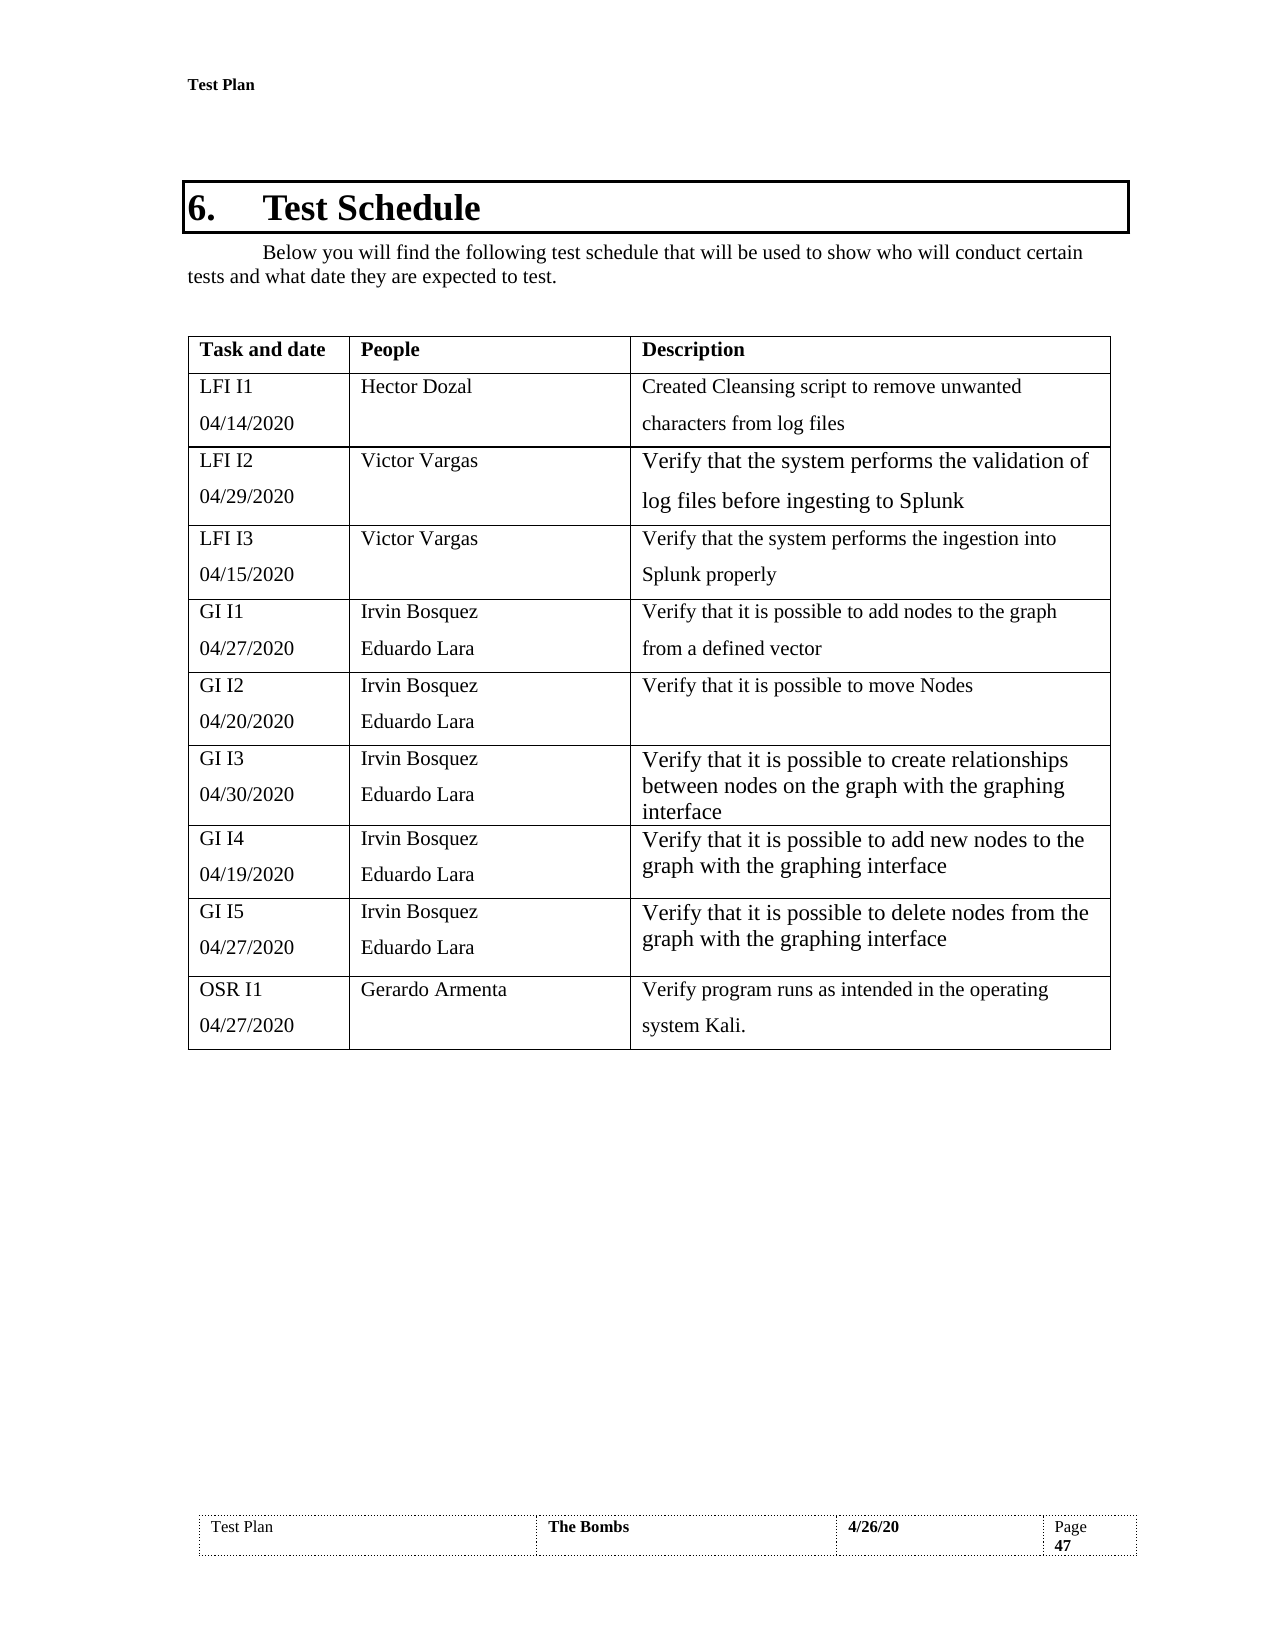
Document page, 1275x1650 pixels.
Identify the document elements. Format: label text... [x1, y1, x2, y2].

table_cell Verify program runs as intended in the operating system Kali. [631, 977, 1110, 1049]
table_cell Verify that it is possible to add new nodes to the graph with the graphing interface [631, 826, 1110, 898]
table_cell Created Cleansing script to remove unwanted characters from log files [631, 374, 1110, 446]
table_cell OSR I1 04/27/2020 [189, 977, 349, 1049]
table_cell Victor Vargas [350, 526, 630, 598]
table_header Description [631, 337, 1110, 373]
table_cell GI I1 04/27/2020 [189, 600, 349, 672]
table_cell GI I5 04/27/2020 [189, 899, 349, 976]
table_cell LFI I2 04/29/2020 [189, 448, 349, 525]
table_cell Verify that the system performs the ingestion into Splunk properly [631, 526, 1110, 598]
table_cell Irvin Bosquez Eduardo Lara [350, 600, 630, 672]
table_cell GI I4 04/19/2020 [189, 826, 349, 898]
table_cell Hector Dozal [350, 374, 630, 446]
table_cell GI I3 04/30/2020 [189, 746, 349, 825]
table_cell LFI I3 04/15/2020 [189, 526, 349, 598]
table_cell GI I2 04/20/2020 [189, 673, 349, 745]
table_cell Irvin Bosquez Eduardo Lara [350, 826, 630, 898]
table_cell Irvin Bosquez Eduardo Lara [350, 673, 630, 745]
table_cell Verify that it is possible to add nodes to the graph from a defined vector [631, 600, 1110, 672]
table_cell Verify that the system performs the validation of log files before ingesting to Splunk [631, 448, 1110, 525]
table_cell Verify that it is possible to move Nodes [631, 673, 1110, 745]
table_cell Irvin Bosquez Eduardo Lara [350, 746, 630, 825]
table_header People [350, 337, 630, 373]
table_header Task and date [189, 337, 349, 373]
table_cell Verify that it is possible to create relationships between nodes on the graph with the graphing interface [631, 746, 1110, 825]
text Below you will find the following test schedule that will be used to show who will conduct certain tests and what date they are expected to test. [187, 240, 1125, 288]
subtitle Test Schedule [185, 183, 1127, 231]
table_cell LFI I1 04/14/2020 [189, 374, 349, 446]
table_cell Victor Vargas [350, 448, 630, 525]
table_cell Verify that it is possible to delete nodes from the graph with the graphing interface [631, 899, 1110, 976]
table_cell Irvin Bosquez Eduardo Lara [350, 899, 630, 976]
table_cell Gerardo Armenta [350, 977, 630, 1049]
